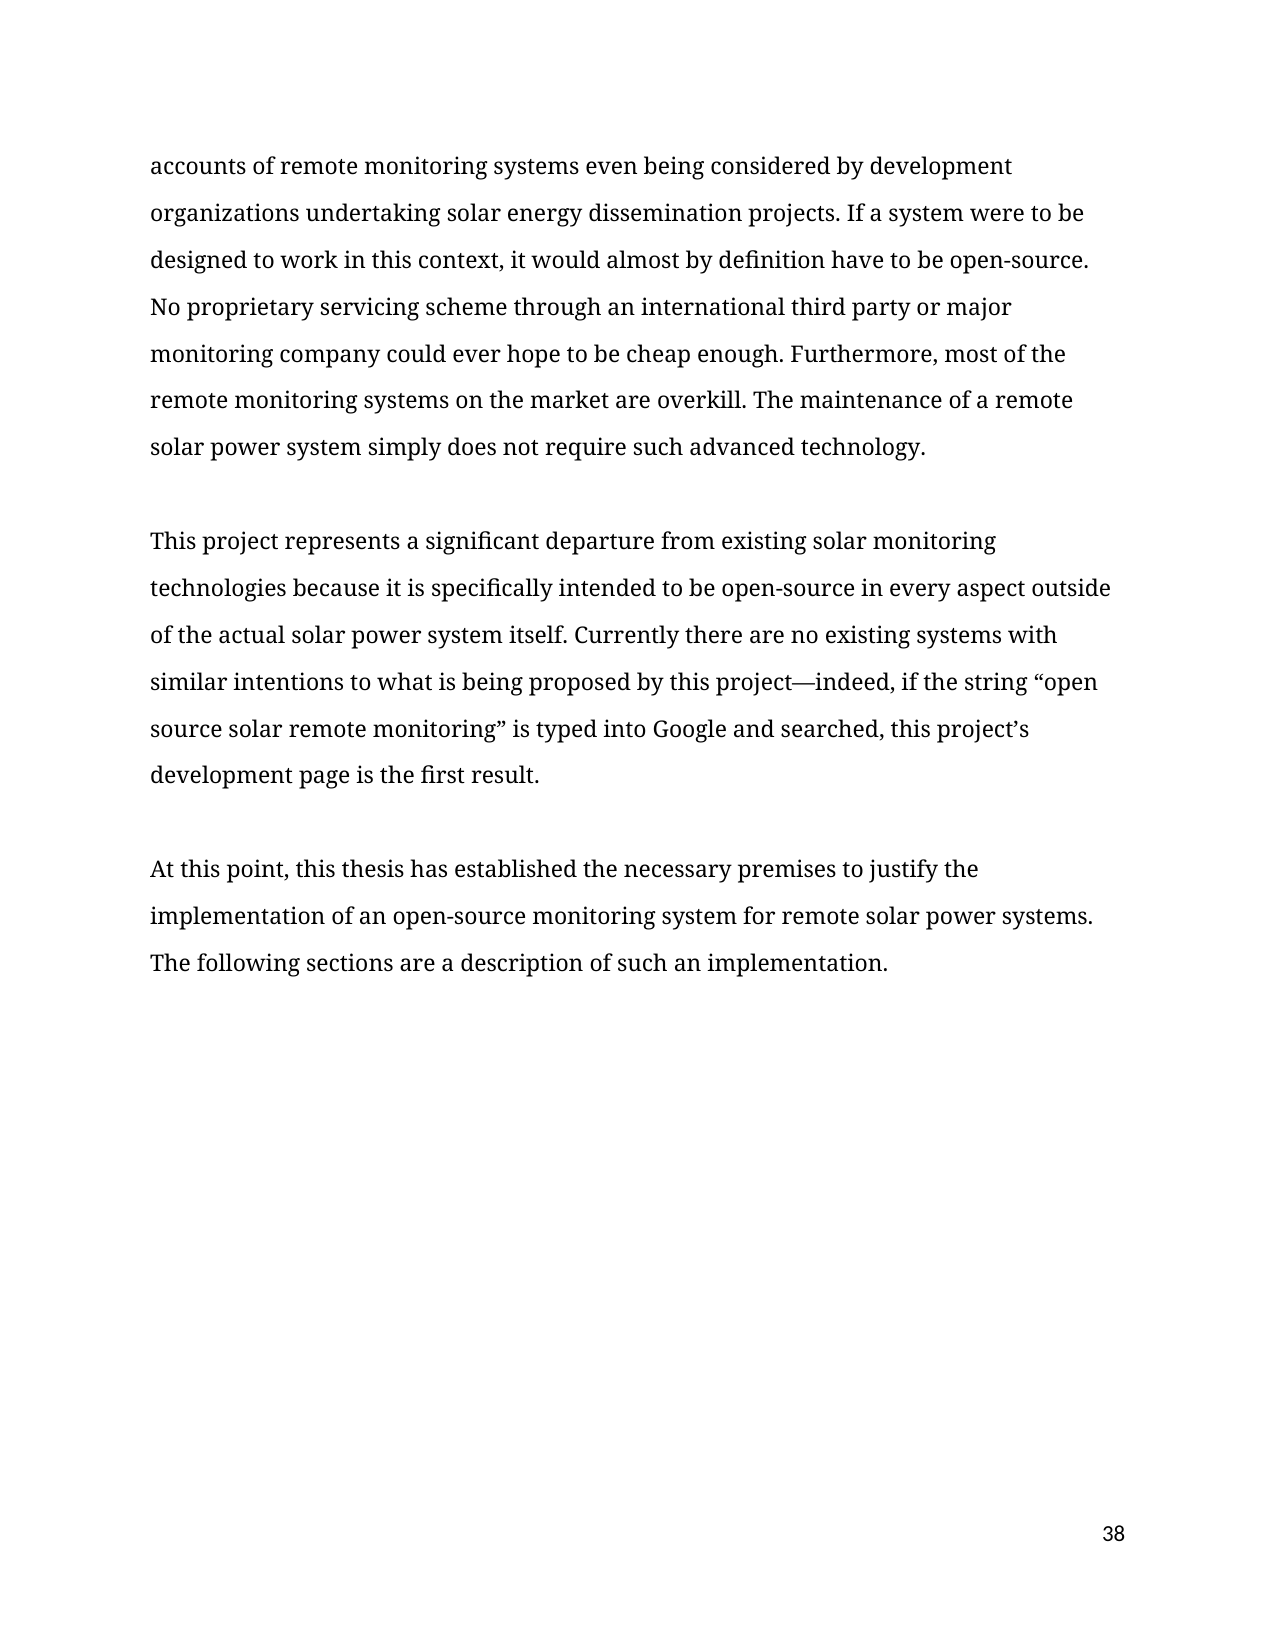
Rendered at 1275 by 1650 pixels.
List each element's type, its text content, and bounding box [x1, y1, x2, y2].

text At this point, this thesis has established the necessary premises to justify the implementation of an open-source monitoring system for remote solar power systems. The following sections are a description of such an implementation. [150, 853, 1125, 978]
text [150, 150, 1125, 462]
text This project represents a significant departure from existing solar monitoring technologies because it is specifically intended to be open-source in every aspect outside of the actual solar power system itself. Currently there are no existing systems with similar intentions to what is being proposed by this project—indeed, if the string “open source solar remote monitoring” is typed into Google and searched, this project’s development page is the first result. [150, 525, 1125, 791]
